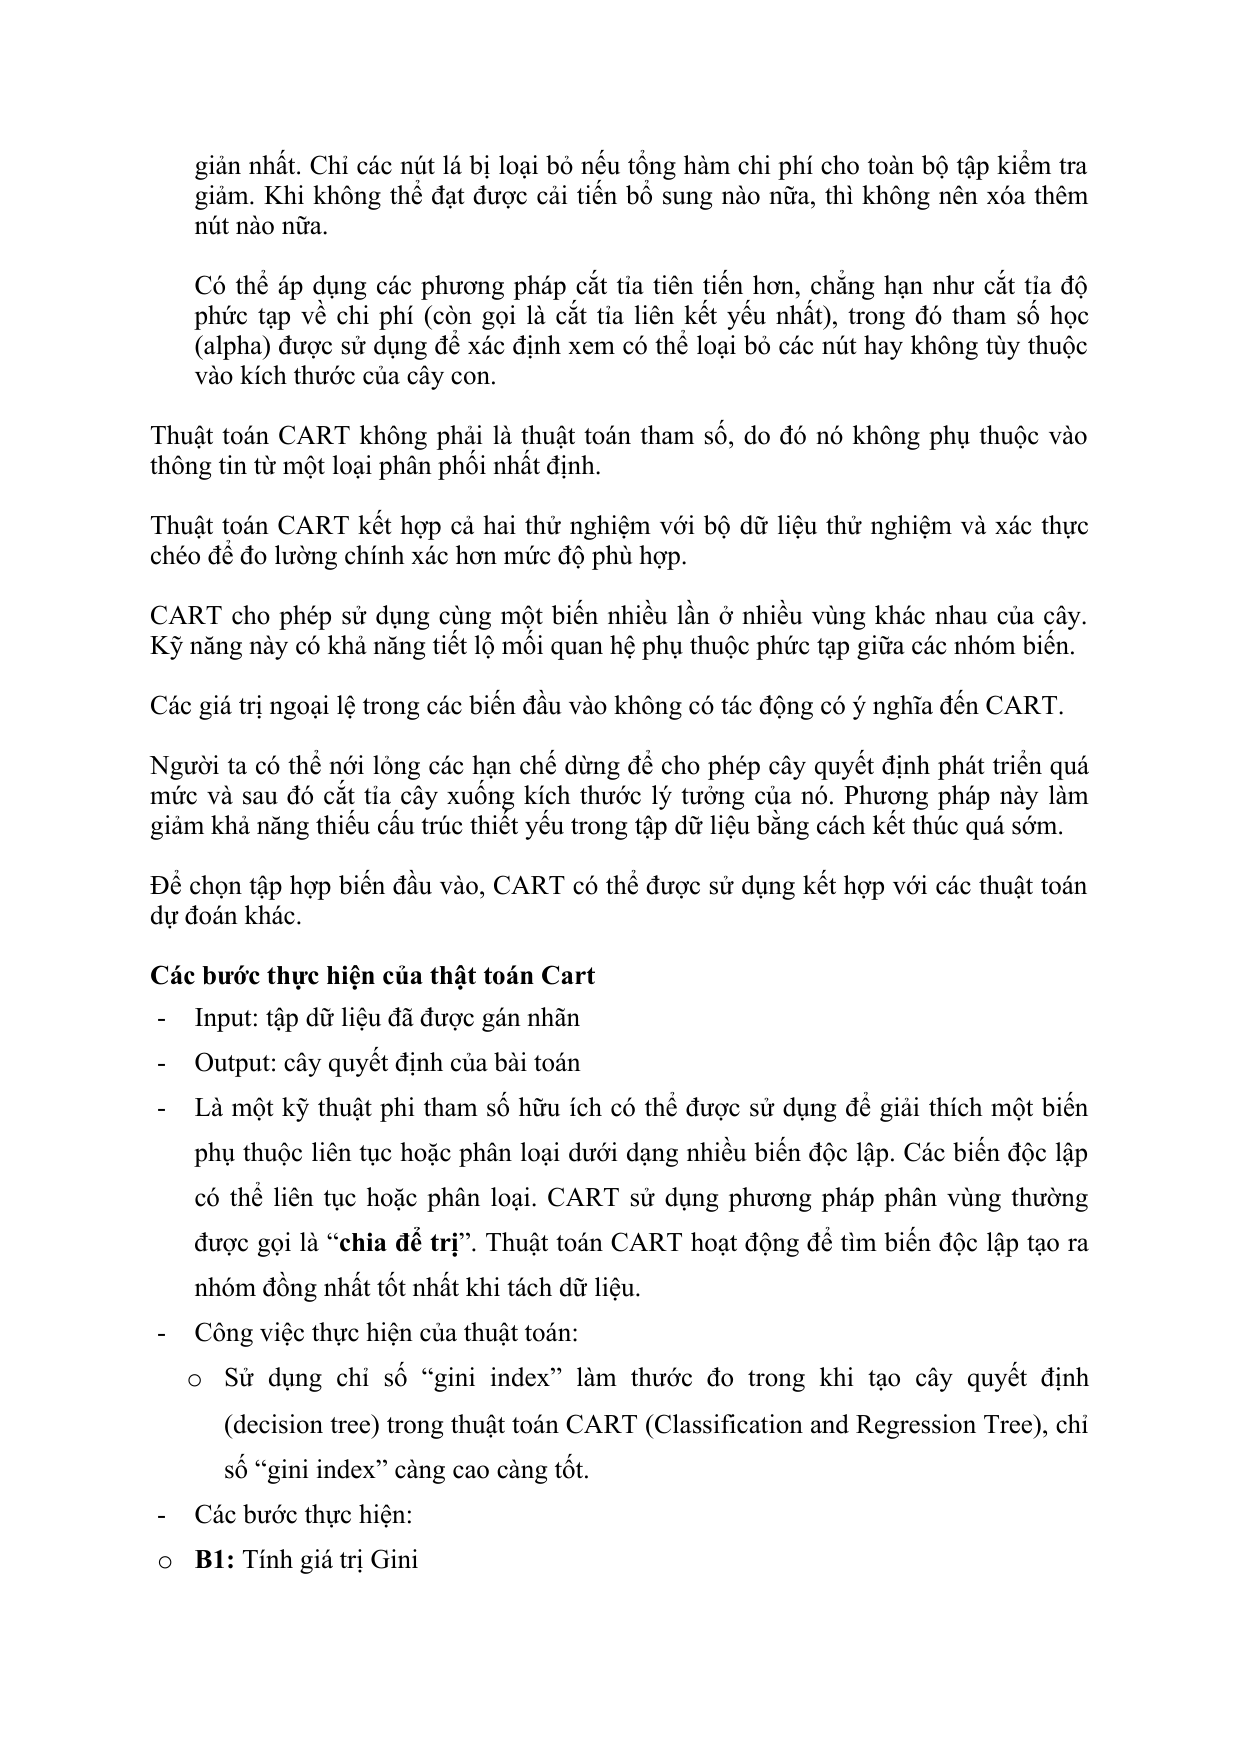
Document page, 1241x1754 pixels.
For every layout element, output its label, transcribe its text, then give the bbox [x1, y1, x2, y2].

text Để chọn tập hợp biến đầu vào, CART có thể được sử dụng kết hợp với các thuật toán dự đoán khác. [150, 870, 1090, 930]
list Output: cây quyết định của bài toán [157, 1047, 1090, 1077]
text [194, 150, 1090, 240]
list Input: tập dữ liệu đã được gán nhãn [157, 1002, 1090, 1032]
list Sử dụng chỉ số “gini index” làm thước đo trong khi tạo cây quyết định (decision tree) trong thuật toán CART (Classification and Regression Tree), chỉ số “gini index” càng cao càng tốt. [186, 1362, 1090, 1485]
text Các bước thực hiện của thật toán Cart [150, 960, 1090, 990]
text Người ta có thể nới lỏng các hạn chế dừng để cho phép cây quyết định phát triển quá mức và sau đó cắt tỉa cây xuống kích thước lý tưởng của nó. Phương pháp này làm giảm khả năng thiếu cấu trúc thiết yếu trong tập dữ liệu bằng cách kết thúc quá sớm. [150, 750, 1090, 840]
list B1: Tính giá trị Gini [157, 1545, 1090, 1577]
text Có thể áp dụng các phương pháp cắt tỉa tiên tiến hơn, chẳng hạn như cắt tỉa độ phức tạp về chi phí (còn gọi là cắt tỉa liên kết yếu nhất), trong đó tham số học (alpha) được sử dụng để xác định xem có thể loại bỏ các nút hay không tùy thuộc vào kích thước của cây con. [194, 270, 1090, 390]
list Công việc thực hiện của thuật toán: [157, 1317, 1090, 1347]
list Các bước thực hiện: [157, 1500, 1090, 1530]
text Thuật toán CART không phải là thuật toán tham số, do đó nó không phụ thuộc vào thông tin từ một loại phân phối nhất định. [150, 420, 1090, 480]
text Thuật toán CART kết hợp cả hai thử nghiệm với bộ dữ liệu thử nghiệm và xác thực chéo để đo lường chính xác hơn mức độ phù hợp. [150, 510, 1090, 570]
text CART cho phép sử dụng cùng một biến nhiều lần ở nhiều vùng khác nhau của cây. Kỹ năng này có khả năng tiết lộ mối quan hệ phụ thuộc phức tạp giữa các nhóm biến. [150, 600, 1090, 660]
list Là một kỹ thuật phi tham số hữu ích có thể được sử dụng để giải thích một biến phụ thuộc liên tục hoặc phân loại dưới dạng nhiều biến độc lập. Các biến độc lập có thể liên tục hoặc phân loại. CART sử dụng phương pháp phân vùng thường được gọi là “chia để trị”. Thuật toán CART hoạt động để tìm biến độc lập tạo ra nhóm đồng nhất tốt nhất khi tách dữ liệu. [157, 1092, 1090, 1302]
text Các giá trị ngoại lệ trong các biến đầu vào không có tác động có ý nghĩa đến CART. [150, 690, 1090, 720]
